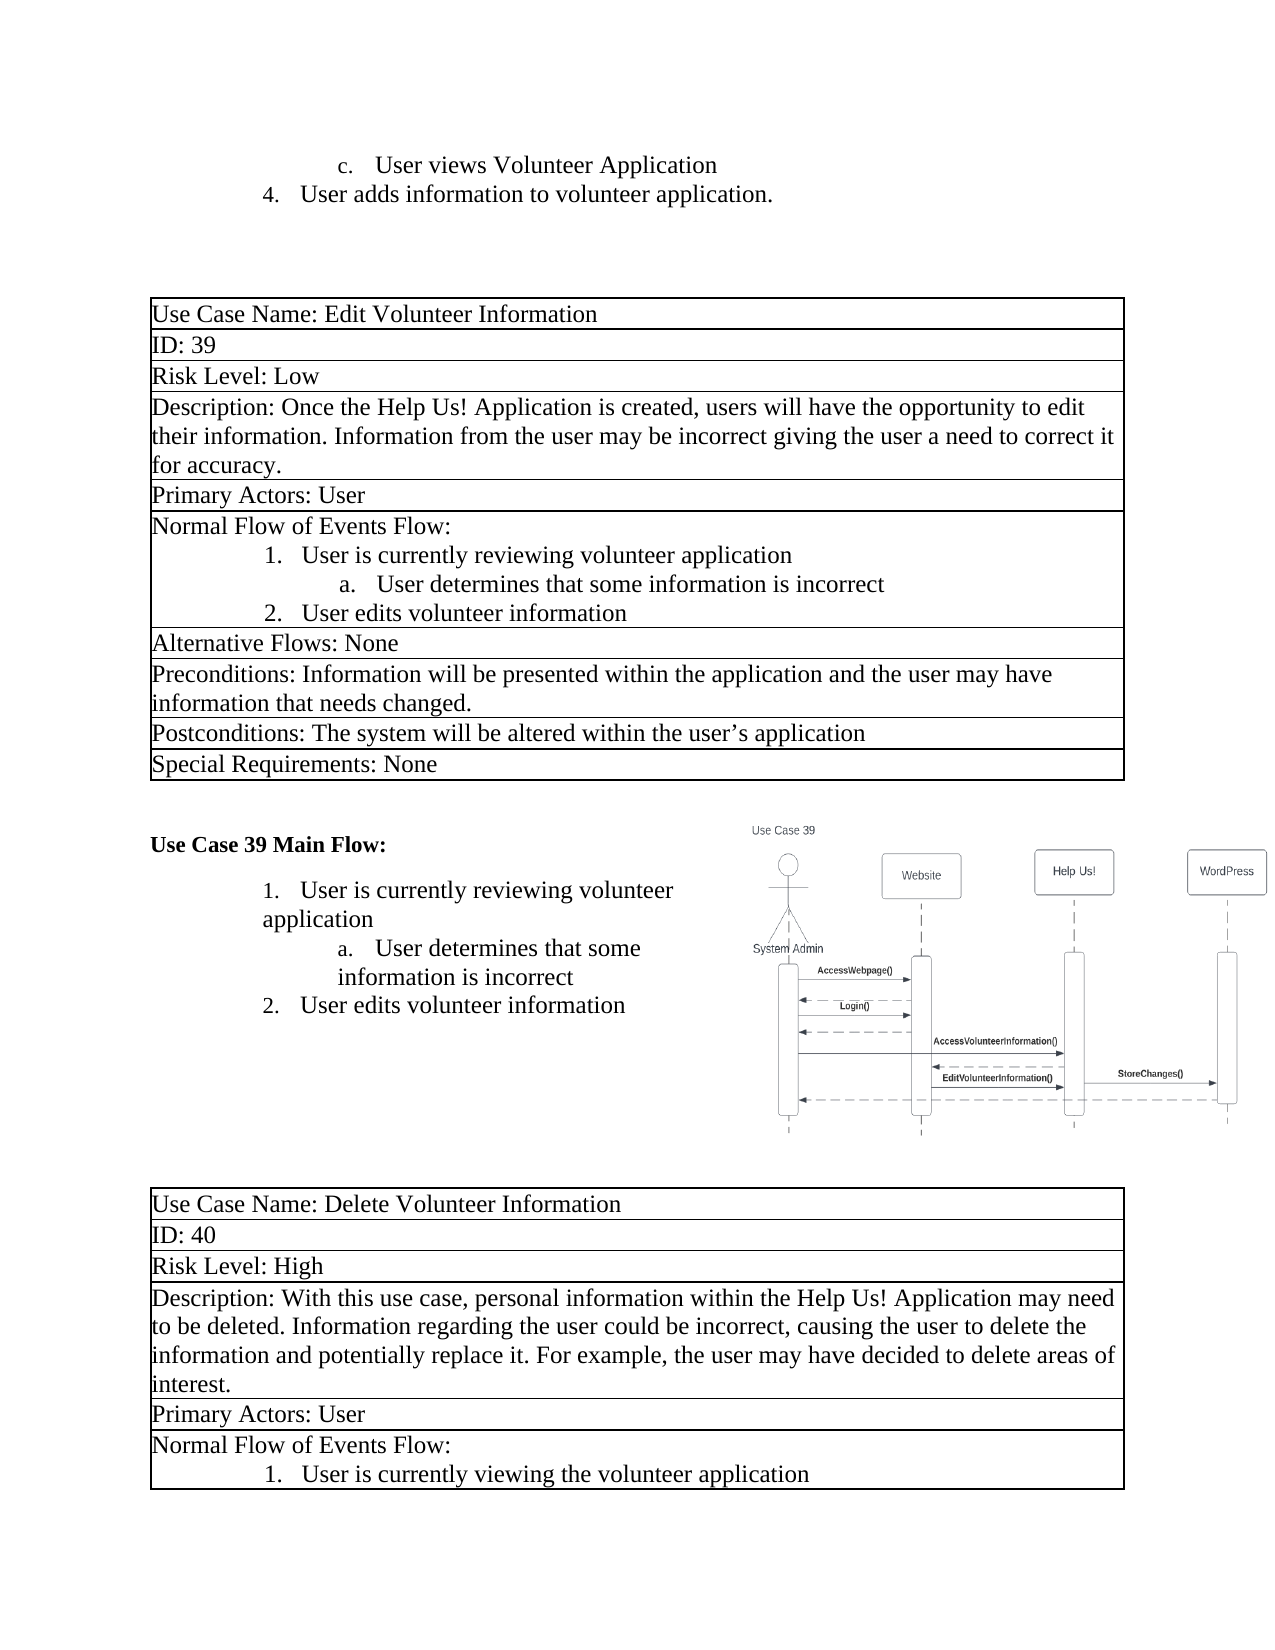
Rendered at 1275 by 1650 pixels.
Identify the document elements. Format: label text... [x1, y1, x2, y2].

text Use Case 39 Main Flow: [150, 831, 740, 857]
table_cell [152, 1431, 1123, 1488]
table_cell Primary Actors: User [152, 480, 1123, 510]
table_cell Postconditions: The system will be altered within the user’s application [152, 718, 1123, 748]
table_cell ID: 39 [152, 330, 1123, 359]
list User adds information to volunteer application. [262, 179, 1125, 207]
table_cell Risk Level: Low [152, 361, 1123, 391]
table_cell Special Requirements: None [152, 750, 1123, 779]
table_header Use Case Name: Edit Volunteer Information [152, 299, 1123, 328]
table_cell Description: With this use case, personal information within the Help Us! Application may need to be deleted. Information regarding the user could be incorrect, causing the user to delete the information and potentially replace it. For example, the user may have decided to delete areas of interest. [152, 1283, 1123, 1398]
table_cell Normal Flow of Events Flow: User is currently reviewing volunteer application User determines that some information is incorrect User edits volunteer information [152, 512, 1123, 626]
list User views Volunteer Application [337, 150, 1125, 179]
table_cell Description: Once the Help Us! Application is created, users will have the opportunity to edit their information. Information from the user may be incorrect giving the user a need to correct it for accuracy. [152, 392, 1123, 479]
list User determines that some information is incorrect [337, 933, 740, 991]
table_cell Alternative Flows: None [152, 628, 1123, 658]
table_cell Preconditions: Information will be presented within the application and the user may have information that needs changed. [152, 659, 1123, 717]
table_header Use Case Name: Delete Volunteer Information [152, 1189, 1123, 1218]
table_cell Primary Actors: User [152, 1399, 1123, 1429]
list User is currently reviewing volunteer application [262, 876, 740, 933]
picture [740, 815, 1272, 1172]
table_cell ID: 40 [152, 1220, 1123, 1250]
table_cell Risk Level: High [152, 1251, 1123, 1281]
list User edits volunteer information [262, 991, 740, 1019]
